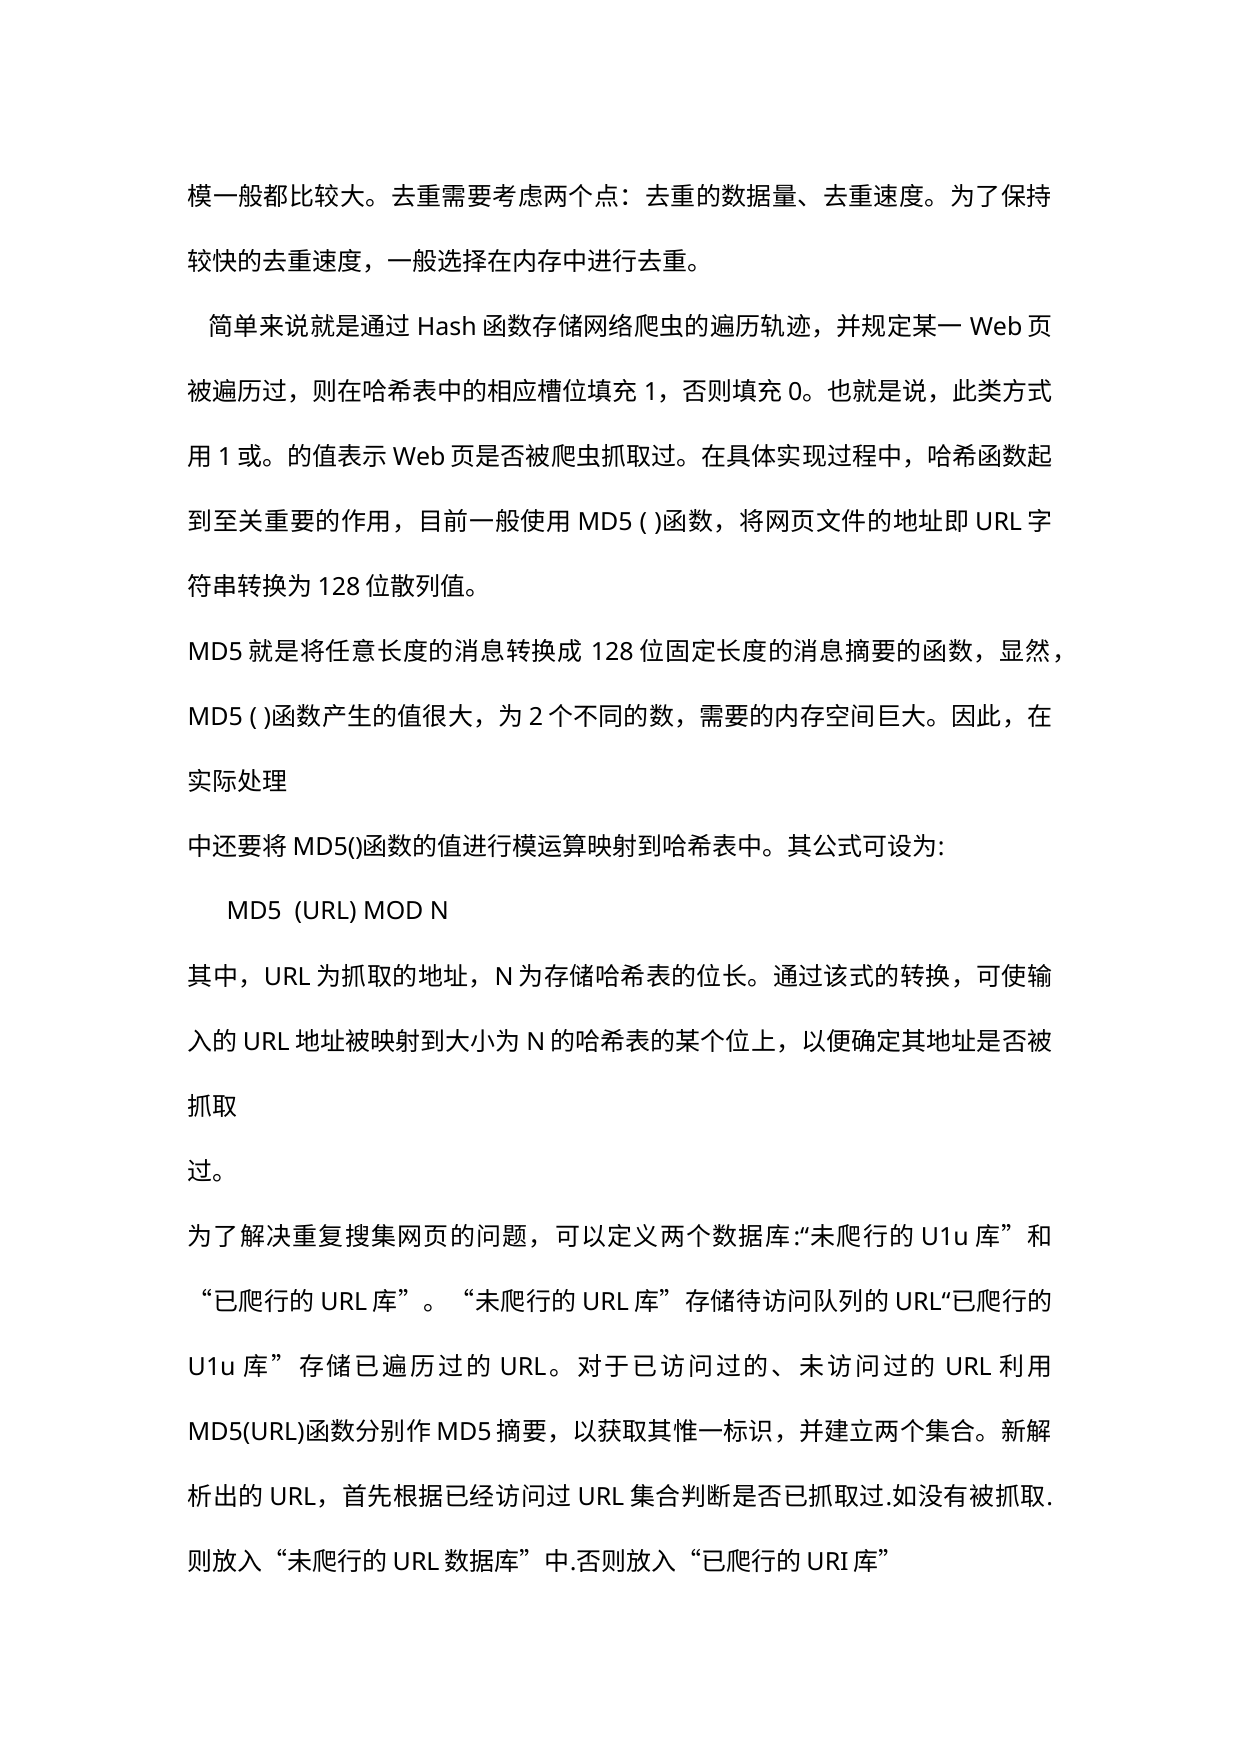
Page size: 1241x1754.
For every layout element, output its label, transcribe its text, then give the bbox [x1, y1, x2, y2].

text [187, 162, 1053, 292]
text 中还要将MD5()函数的值进行模运算映射到哈希表中。其公式可设为: [187, 812, 1053, 877]
text MD5 (URL) MOD N [187, 877, 1053, 942]
text 其中，URL为抓取的地址，N为存储哈希表的位长。通过该式的转换，可使输入的URL地址被映射到大小为N的哈希表的某个位上，以便确定其地址是否被抓取 [187, 942, 1053, 1137]
text MD5就是将任意长度的消息转换成 128位固定长度的消息摘要的函数，显然，MD5 ( )函数产生的值很大，为2个不同的数，需要的内存空间巨大。因此，在实际处理 [187, 617, 1053, 812]
text 过。 [187, 1137, 1053, 1202]
text 简单来说就是通过Hash函数存储网络爬虫的遍历轨迹，并规定某一Web页被遍历过，则在哈希表中的相应槽位填充1，否则填充0。也就是说，此类方式用1或。的值表示Web页是否被爬虫抓取过。在具体实现过程中，哈希函数起到至关重要的作用，目前一般使用MD5 ( )函数，将网页文件的地址即URL字符串转换为128位散列值。 [187, 292, 1053, 617]
text 为了解决重复搜集网页的问题，可以定义两个数据库:“未爬行的U1u库”和“已爬行的URL库”。“未爬行的URL库”存储待访问队列的URL“已爬行的U1u库”存储已遍历过的URL。对于已访问过的、未访问过的URL利用MD5(URL)函数分别作MD5摘要，以获取其惟一标识，并建立两个集合。新解析出的URL，首先根据已经访问过URL集合判断是否已抓取过.如没有被抓取.则放入“未爬行的URL数据库”中.否则放入“已爬行的URI库” [187, 1202, 1053, 1592]
